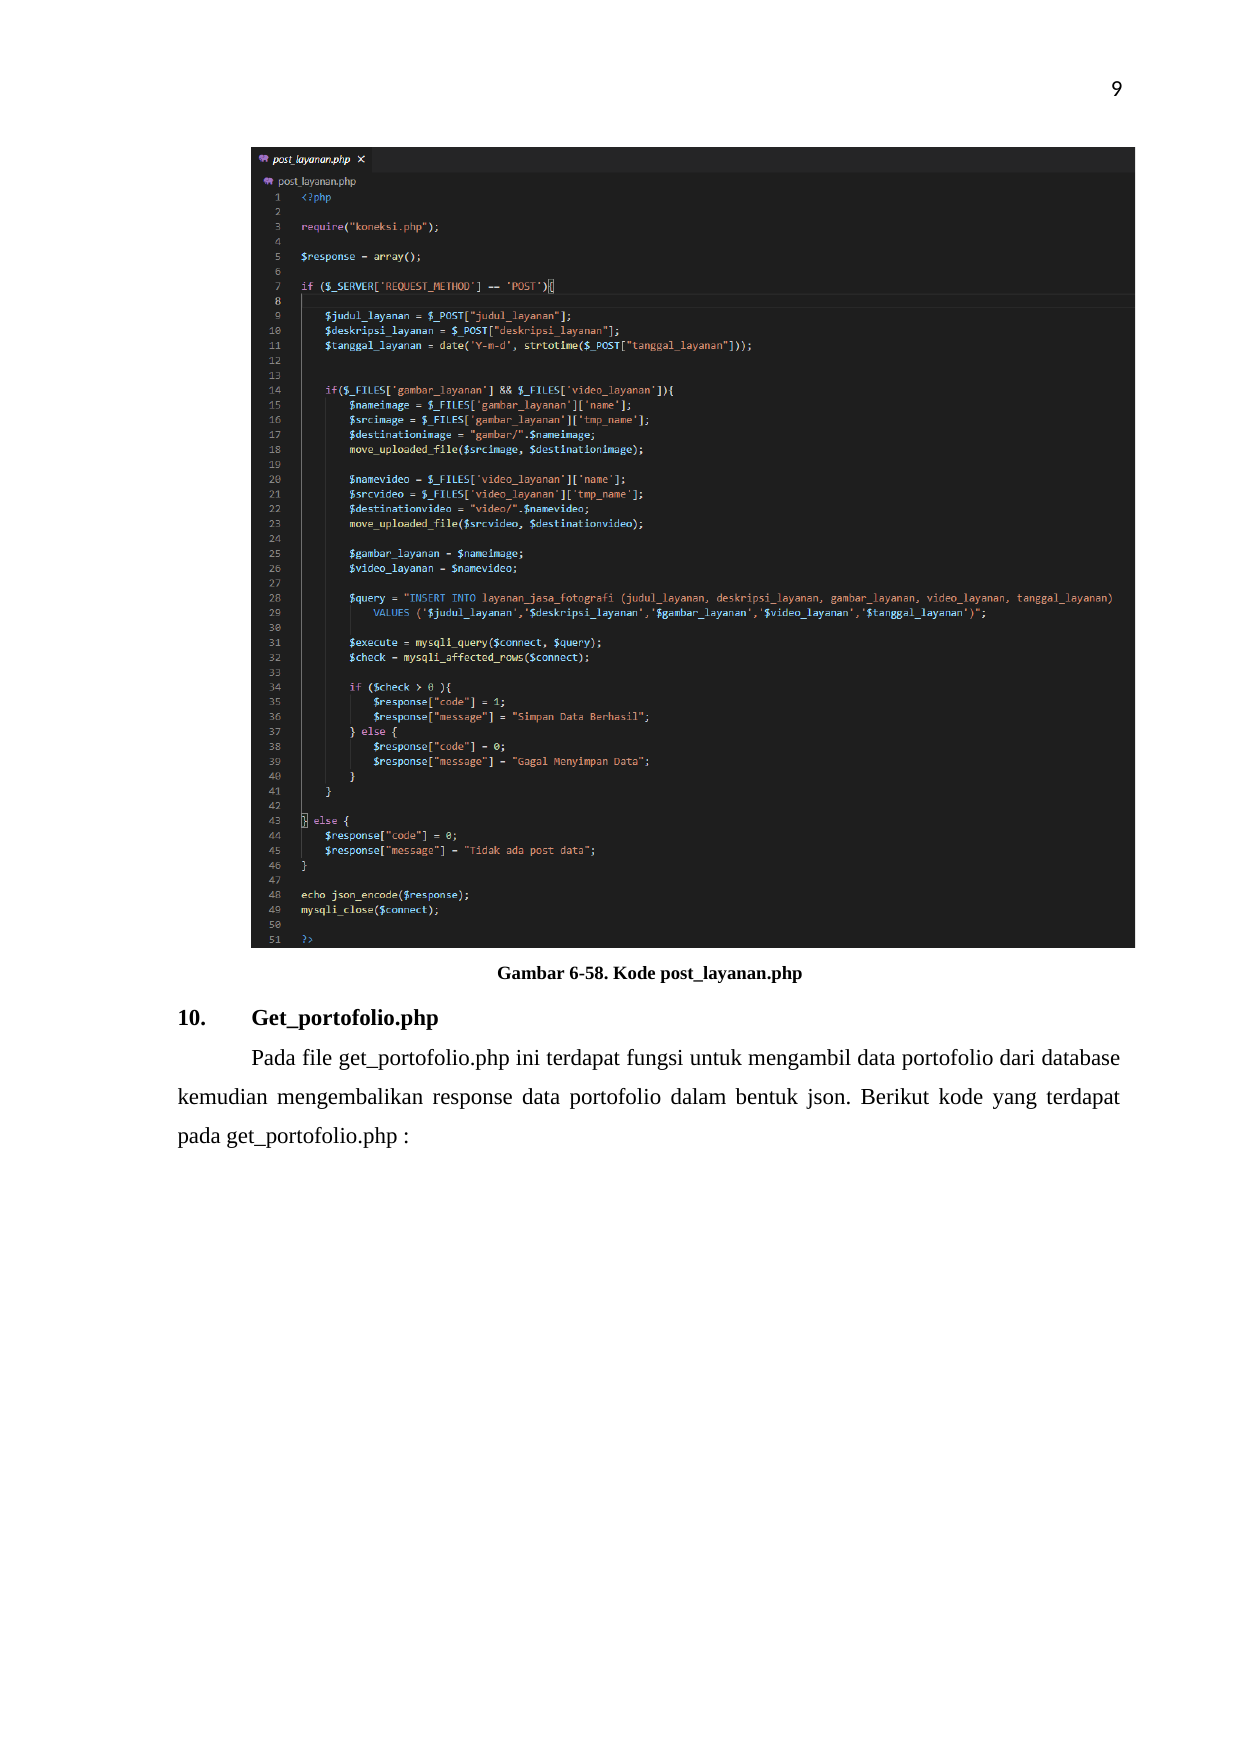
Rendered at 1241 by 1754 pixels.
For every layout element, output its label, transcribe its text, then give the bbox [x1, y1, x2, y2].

subtitle Get_portofolio.php [177, 1004, 1122, 1030]
list Pada file get_portofolio.php ini terdapat fungsi untuk mengambil data portofolio dari database kemudian mengembalikan response data portofolio dalam bentuk json. Berikut kode yang terdapat pada get_portofolio.php : [177, 1043, 1122, 1149]
picture [251, 147, 1136, 948]
